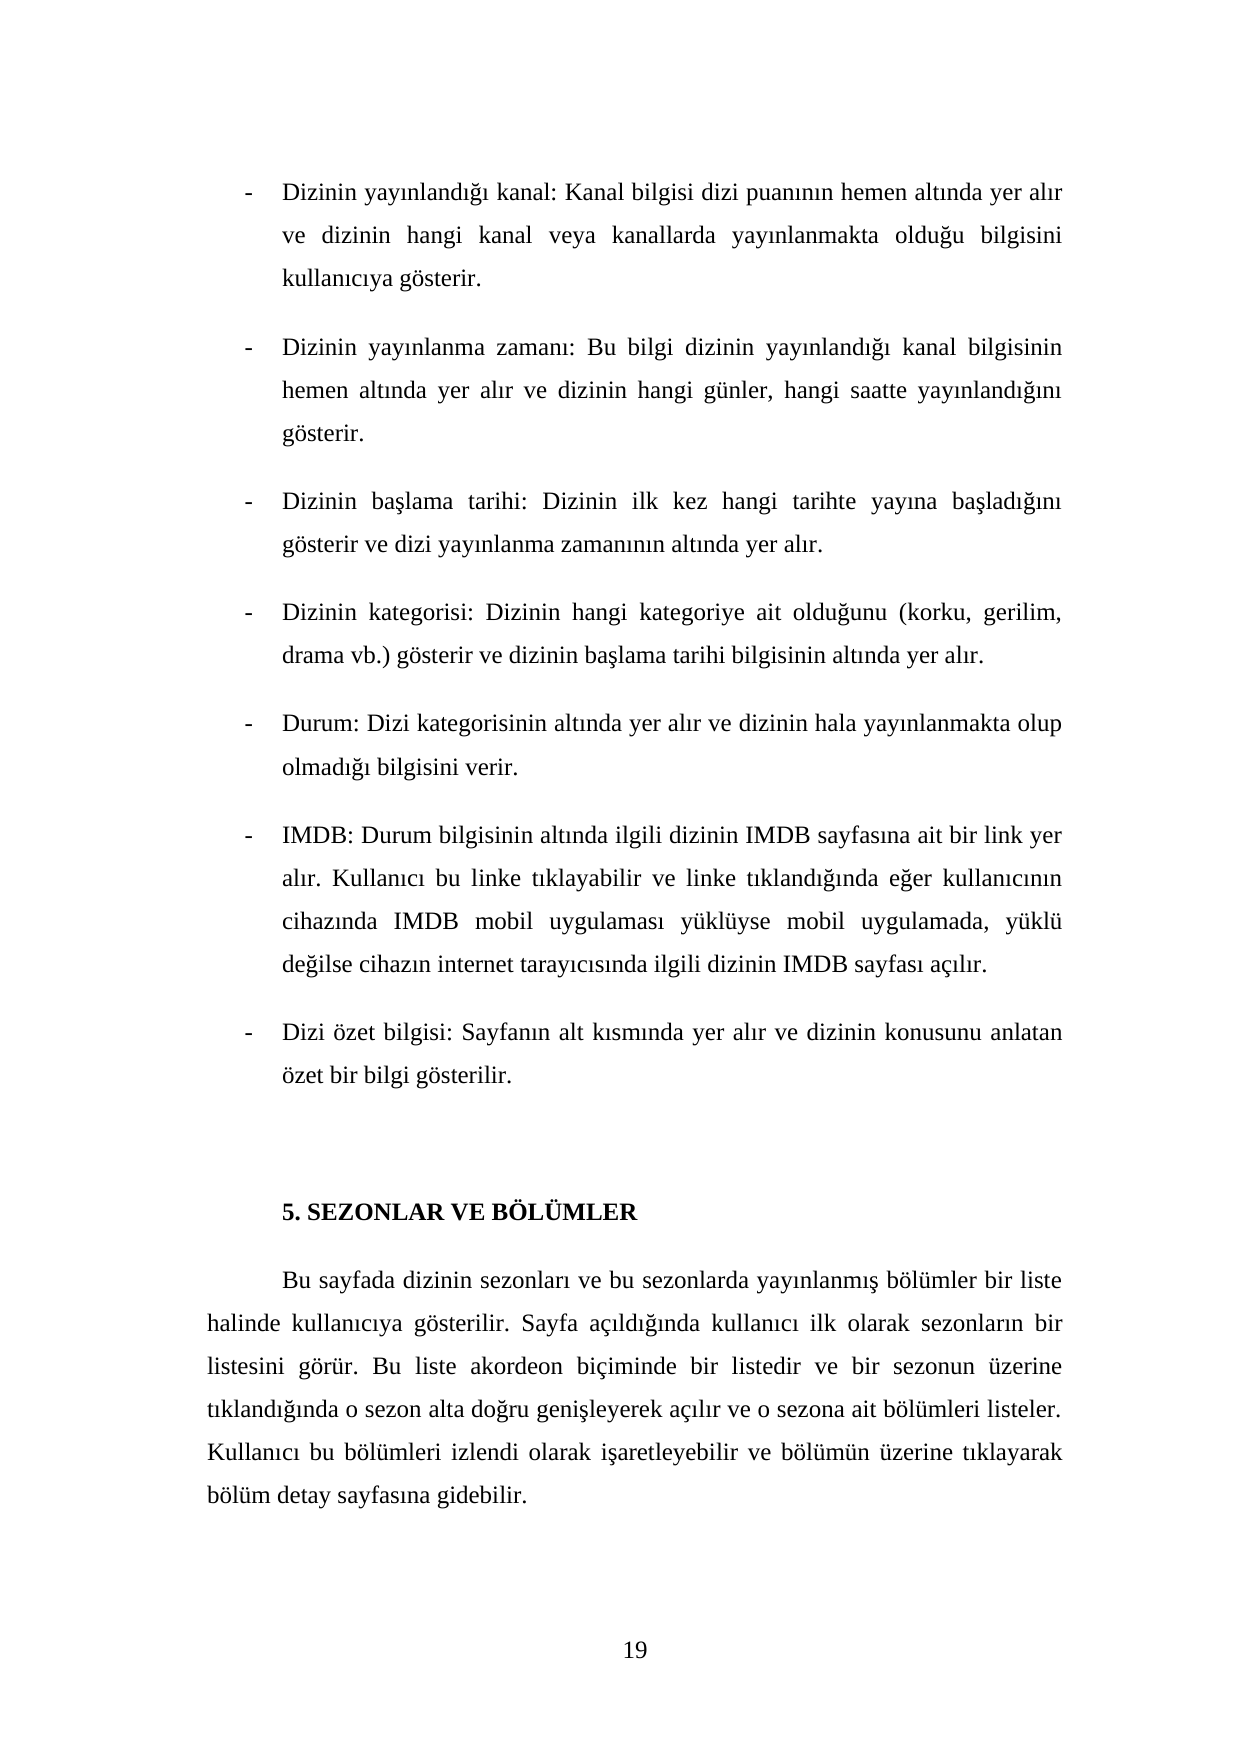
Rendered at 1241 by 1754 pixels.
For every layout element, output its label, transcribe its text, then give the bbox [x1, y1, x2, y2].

list Dizinin kategorisi: Dizinin hangi kategoriye ait olduğunu (korku, gerilim, drama vb.) gösterir ve dizinin başlama tarihi bilgisinin altında yer alır. [244, 597, 1063, 669]
list Dizinin yayınlandığı kanal: Kanal bilgisi dizi puanının hemen altında yer alır ve dizinin hangi kanal veya kanallarda yayınlanmakta olduğu bilgisini kullanıcıya gösterir. [244, 177, 1063, 292]
list Dizinin yayınlanma zamanı: Bu bilgi dizinin yayınlandığı kanal bilgisinin hemen altında yer alır ve dizinin hangi günler, hangi saatte yayınlandığını gösterir. [244, 332, 1063, 447]
list Dizinin başlama tarihi: Dizinin ilk kez hangi tarihte yayına başladığını gösterir ve dizi yayınlanma zamanının altında yer alır. [244, 486, 1063, 558]
list IMDB: Durum bilgisinin altında ilgili dizinin IMDB sayfasına ait bir link yer alır. Kullanıcı bu linke tıklayabilir ve linke tıklandığında eğer kullanıcının cihazında IMDB mobil uygulaması yüklüyse mobil uygulamada, yüklü değilse cihazın internet tarayıcısında ilgili dizinin IMDB sayfası açılır. [244, 820, 1063, 978]
text Bu sayfada dizinin sezonları ve bu sezonlarda yayınlanmış bölümler bir liste halinde kullanıcıya gösterilir. Sayfa açıldığında kullanıcı ilk olarak sezonların bir listesini görür. Bu liste akordeon biçiminde bir listedir ve bir sezonun üzerine tıklandığında o sezon alta doğru genişleyerek açılır ve o sezona ait bölümleri listeler. Kullanıcı bu bölümleri izlendi olarak işaretleyebilir ve bölümün üzerine tıklayarak bölüm detay sayfasına gidebilir. [207, 1265, 1063, 1509]
list Dizi özet bilgisi: Sayfanın alt kısmında yer alır ve dizinin konusunu anlatan özet bir bilgi gösterilir. [244, 1017, 1063, 1089]
list Durum: Dizi kategorisinin altında yer alır ve dizinin hala yayınlanmakta olup olmadığı bilgisini verir. [244, 708, 1063, 780]
text 5. SEZONLAR VE BÖLÜMLER [207, 1197, 1063, 1225]
